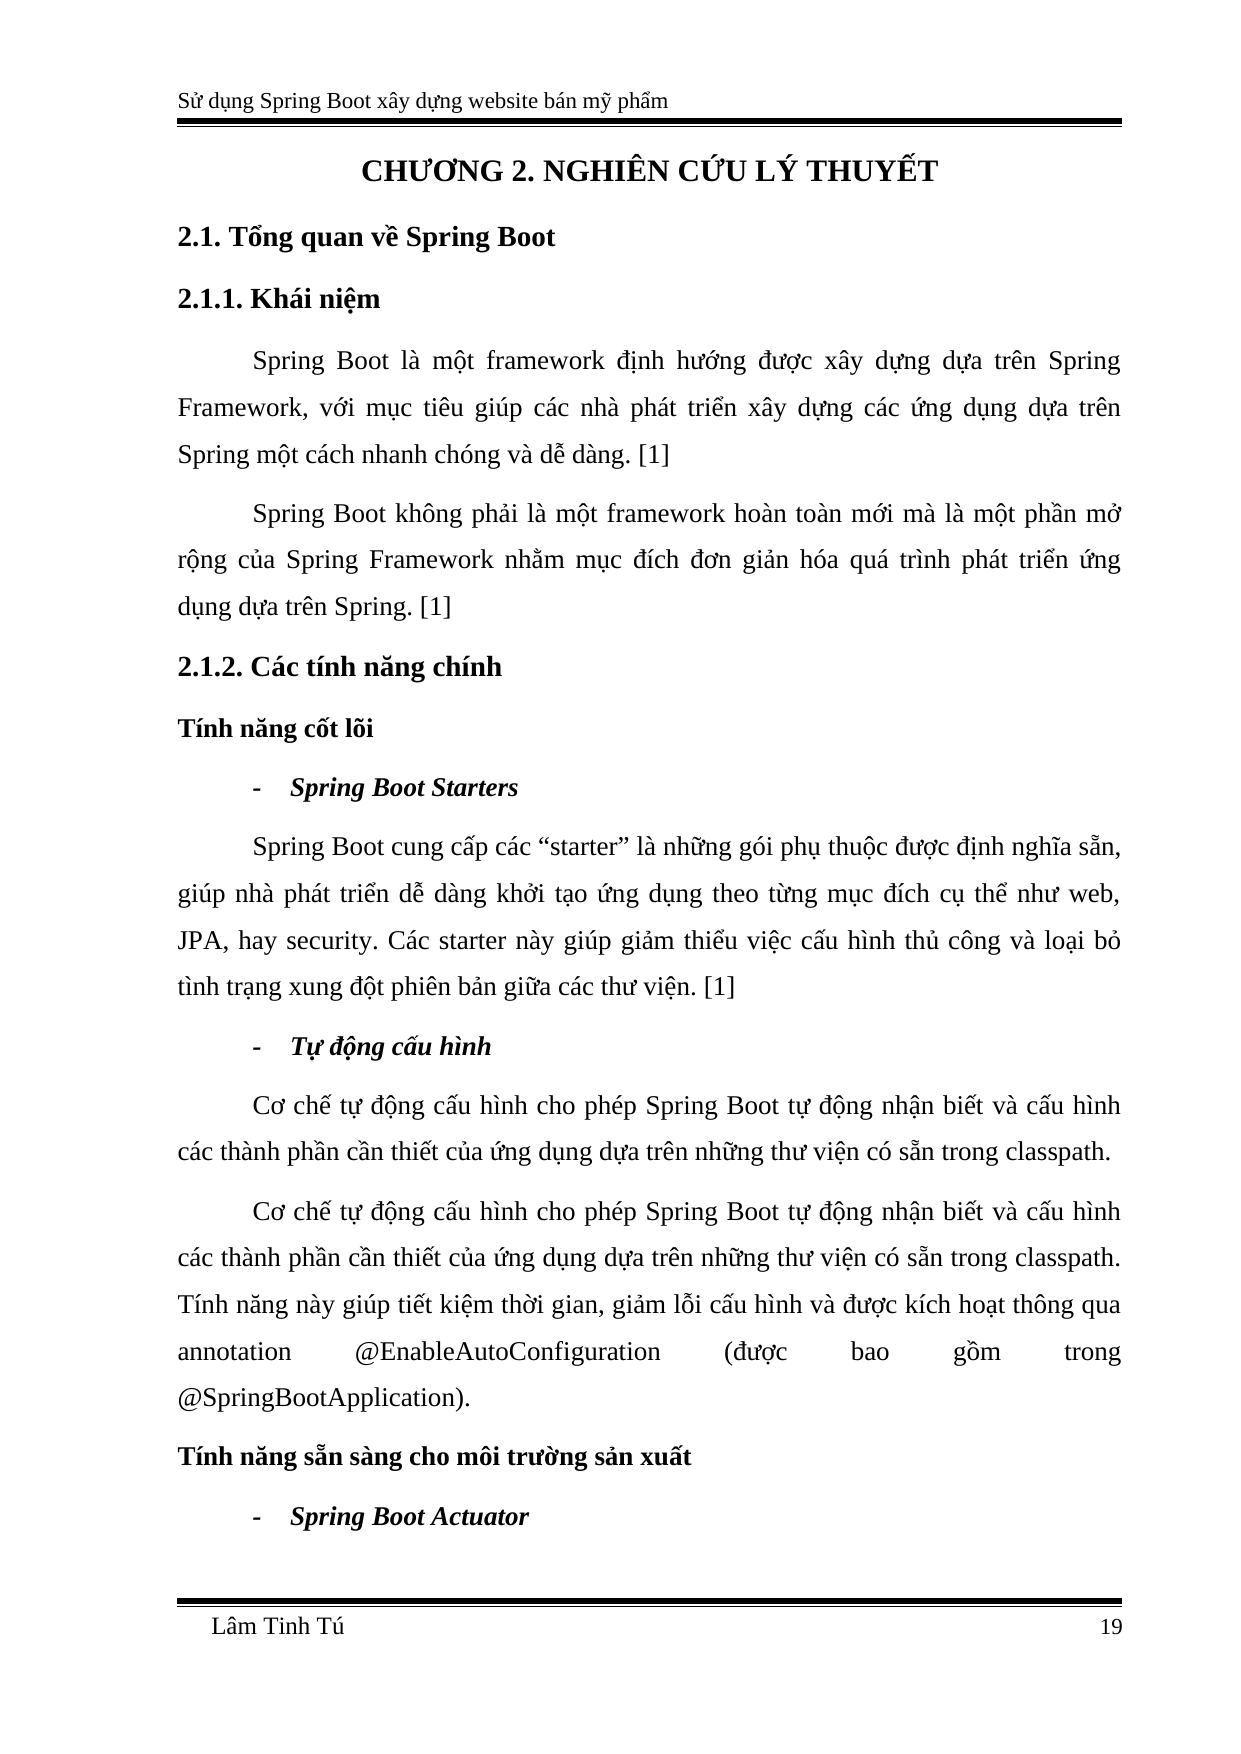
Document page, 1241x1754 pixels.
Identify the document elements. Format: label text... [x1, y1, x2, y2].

list Tự động cấu hình [252, 1030, 1122, 1061]
subtitle Tổng quan về Spring Boot [177, 219, 1122, 252]
subtitle Nghiên cứu lý thuyết [177, 152, 1122, 188]
text Tính năng sẵn sàng cho môi trường sản xuất [177, 1441, 1122, 1472]
text Tính năng cốt lõi [177, 712, 1122, 743]
text Spring Boot là một framework định hướng được xây dựng dựa trên Spring Framework, với mục tiêu giúp các nhà phát triển xây dựng các ứng dụng dựa trên Spring một cách nhanh chóng và dễ dàng. [177, 344, 1122, 469]
subtitle Khái niệm [177, 282, 1122, 315]
text Spring Boot cung cấp các “starter” là những gói phụ thuộc được định nghĩa sẵn, giúp nhà phát triển dễ dàng khởi tạo ứng dụng theo từng mục đích cụ thể như web, JPA, hay security. Các starter này giúp giảm thiểu việc cấu hình thủ công và loại bỏ tình trạng xung đột phiên bản giữa các thư viện. [177, 831, 1122, 1002]
list Spring Boot Actuator [252, 1500, 1122, 1531]
text Spring Boot không phải là một framework hoàn toàn mới mà là một phần mở rộng của Spring Framework nhằm mục đích đơn giản hóa quá trình phát triển ứng dụng dựa trên Spring. [177, 497, 1122, 621]
subtitle Các tính năng chính [177, 649, 1122, 683]
text Cơ chế tự động cấu hình cho phép Spring Boot tự động nhận biết và cấu hình các thành phần cần thiết của ứng dụng dựa trên những thư viện có sẵn trong classpath. Tính năng này giúp tiết kiệm thời gian, giảm lỗi cấu hình và được kích hoạt thông qua annotation @EnableAutoConfiguration (được bao gồm trong @SpringBootApplication). [177, 1195, 1122, 1412]
text Cơ chế tự động cấu hình cho phép Spring Boot tự động nhận biết và cấu hình các thành phần cần thiết của ứng dụng dựa trên những thư viện có sẵn trong classpath. [177, 1089, 1122, 1167]
list Spring Boot Starters [252, 771, 1122, 802]
